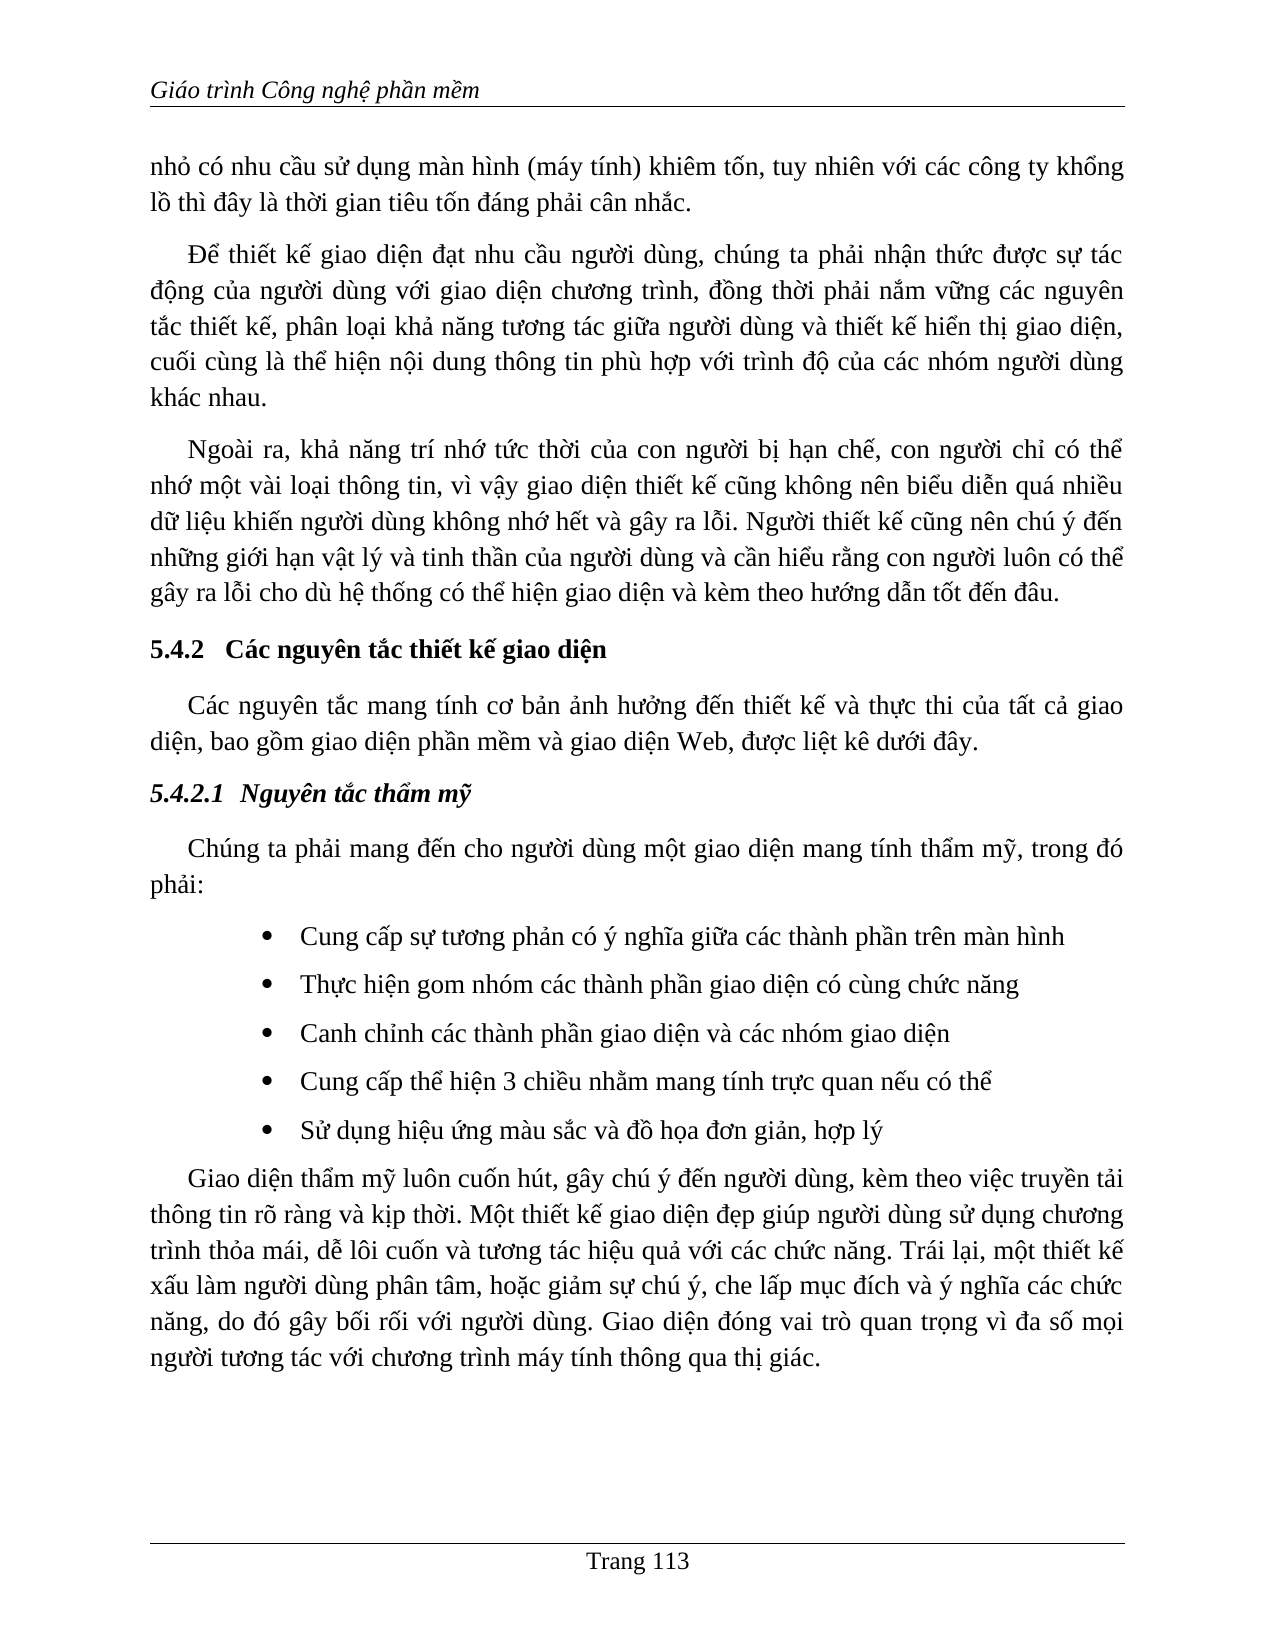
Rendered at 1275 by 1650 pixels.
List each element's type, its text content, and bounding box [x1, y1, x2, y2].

list Cung cấp sự tương phản có ý nghĩa giữa các thành phần trên màn hình [225, 920, 1125, 951]
list Canh chỉnh các thành phần giao diện và các nhóm giao diện [225, 1017, 1125, 1048]
text Để thiết kế giao diện đạt nhu cầu người dùng, chúng ta phải nhận thức được sự tác động của người dùng với giao diện chương trình, đồng thời phải nắm vững các nguyên tắc thiết kế, phân loại khả năng tương tác giữa người dùng và thiết kế hiển thị giao diện, cuối cùng là thể hiện nội dung thông tin phù hợp với trình độ của các nhóm người dùng khác nhau. [150, 238, 1125, 412]
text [150, 150, 1125, 217]
text Các nguyên tắc mang tính cơ bản ảnh hưởng đến thiết kế và thực thi của tất cả giao diện, bao gồm giao diện phần mềm và giao diện Web, được liệt kê dưới đây. [150, 689, 1125, 756]
list Cung cấp thể hiện 3 chiều nhằm mang tính trực quan nếu có thể [225, 1065, 1125, 1097]
subtitle Nguyên tắc thẩm mỹ [150, 778, 1125, 809]
text Ngoài ra, khả năng trí nhớ tức thời của con người bị hạn chế, con người chỉ có thể nhớ một vài loại thông tin, vì vậy giao diện thiết kế cũng không nên biểu diễn quá nhiều dữ liệu khiến người dùng không nhớ hết và gây ra lỗi. Người thiết kế cũng nên chú ý đến những giới hạn vật lý và tinh thần của người dùng và cần hiểu rằng con người luôn có thể gây ra lỗi cho dù hệ thống có thể hiện giao diện và kèm theo hướng dẫn tốt đến đâu. [150, 433, 1125, 607]
subtitle Các nguyên tắc thiết kế giao diện [150, 633, 1125, 664]
text Giao diện thẩm mỹ luôn cuốn hút, gây chú ý đến người dùng, kèm theo việc truyền tải thông tin rõ ràng và kịp thời. Một thiết kế giao diện đẹp giúp người dùng sử dụng chương trình thỏa mái, dễ lôi cuốn và tương tác hiệu quả với các chức năng. Trái lại, một thiết kế xấu làm người dùng phân tâm, hoặc giảm sự chú ý, che lấp mục đích và ý nghĩa các chức năng, do đó gây bối rối với người dùng. Giao diện đóng vai trò quan trọng vì đa số mọi người tương tác với chương trình máy tính thông qua thị giác. [150, 1162, 1125, 1372]
list Sử dụng hiệu ứng màu sắc và đồ họa đơn giản, hợp lý [225, 1114, 1125, 1145]
list Thực hiện gom nhóm các thành phần giao diện có cùng chức năng [225, 968, 1125, 1000]
text Chúng ta phải mang đến cho người dùng một giao diện mang tính thẩm mỹ, trong đó phải: [150, 832, 1125, 899]
